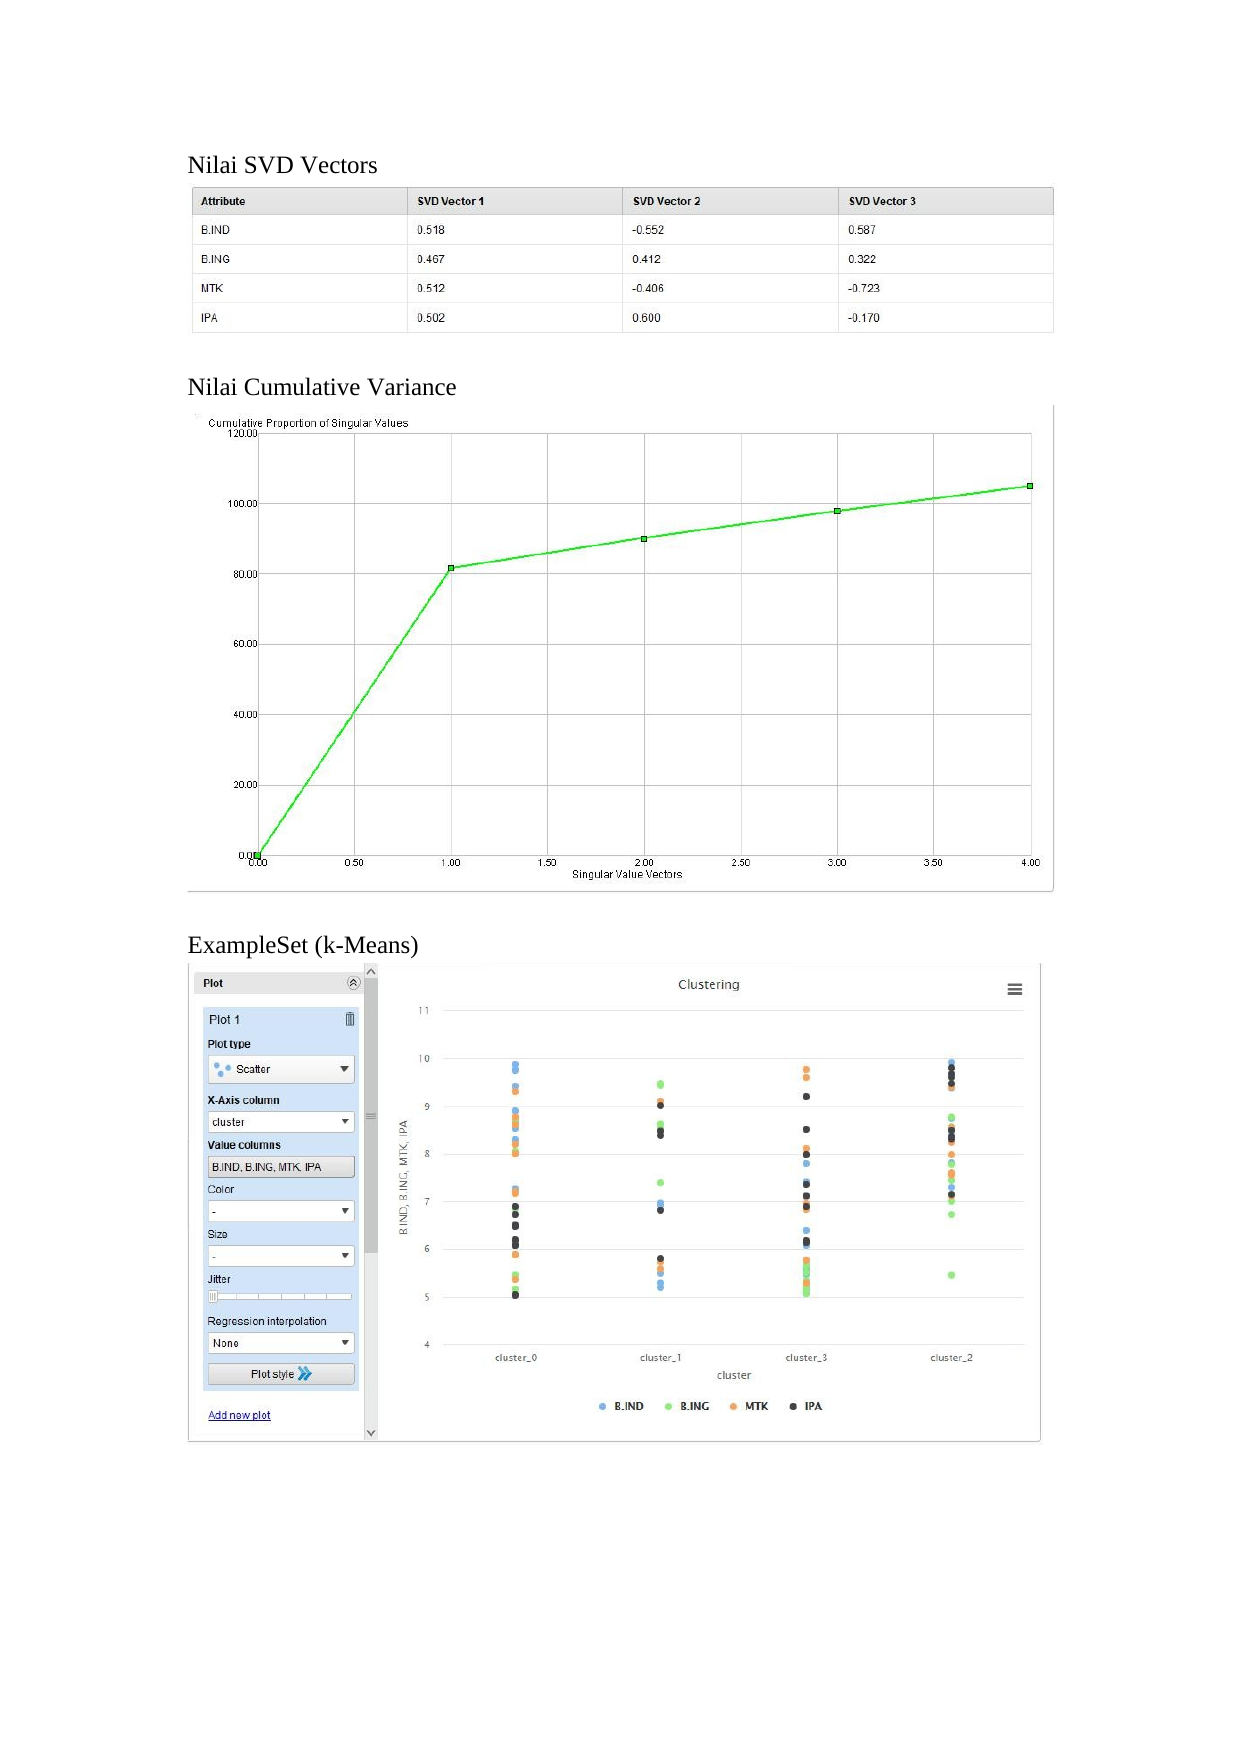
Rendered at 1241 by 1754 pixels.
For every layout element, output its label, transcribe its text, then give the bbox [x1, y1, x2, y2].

picture [187, 405, 1056, 894]
text Nilai SVD Vectors [187, 150, 1053, 179]
text Nilai Cumulative Variance [187, 372, 1053, 401]
text ExampleSet (k-Means) [187, 930, 1053, 959]
picture [187, 963, 1044, 1445]
picture [187, 183, 1057, 336]
